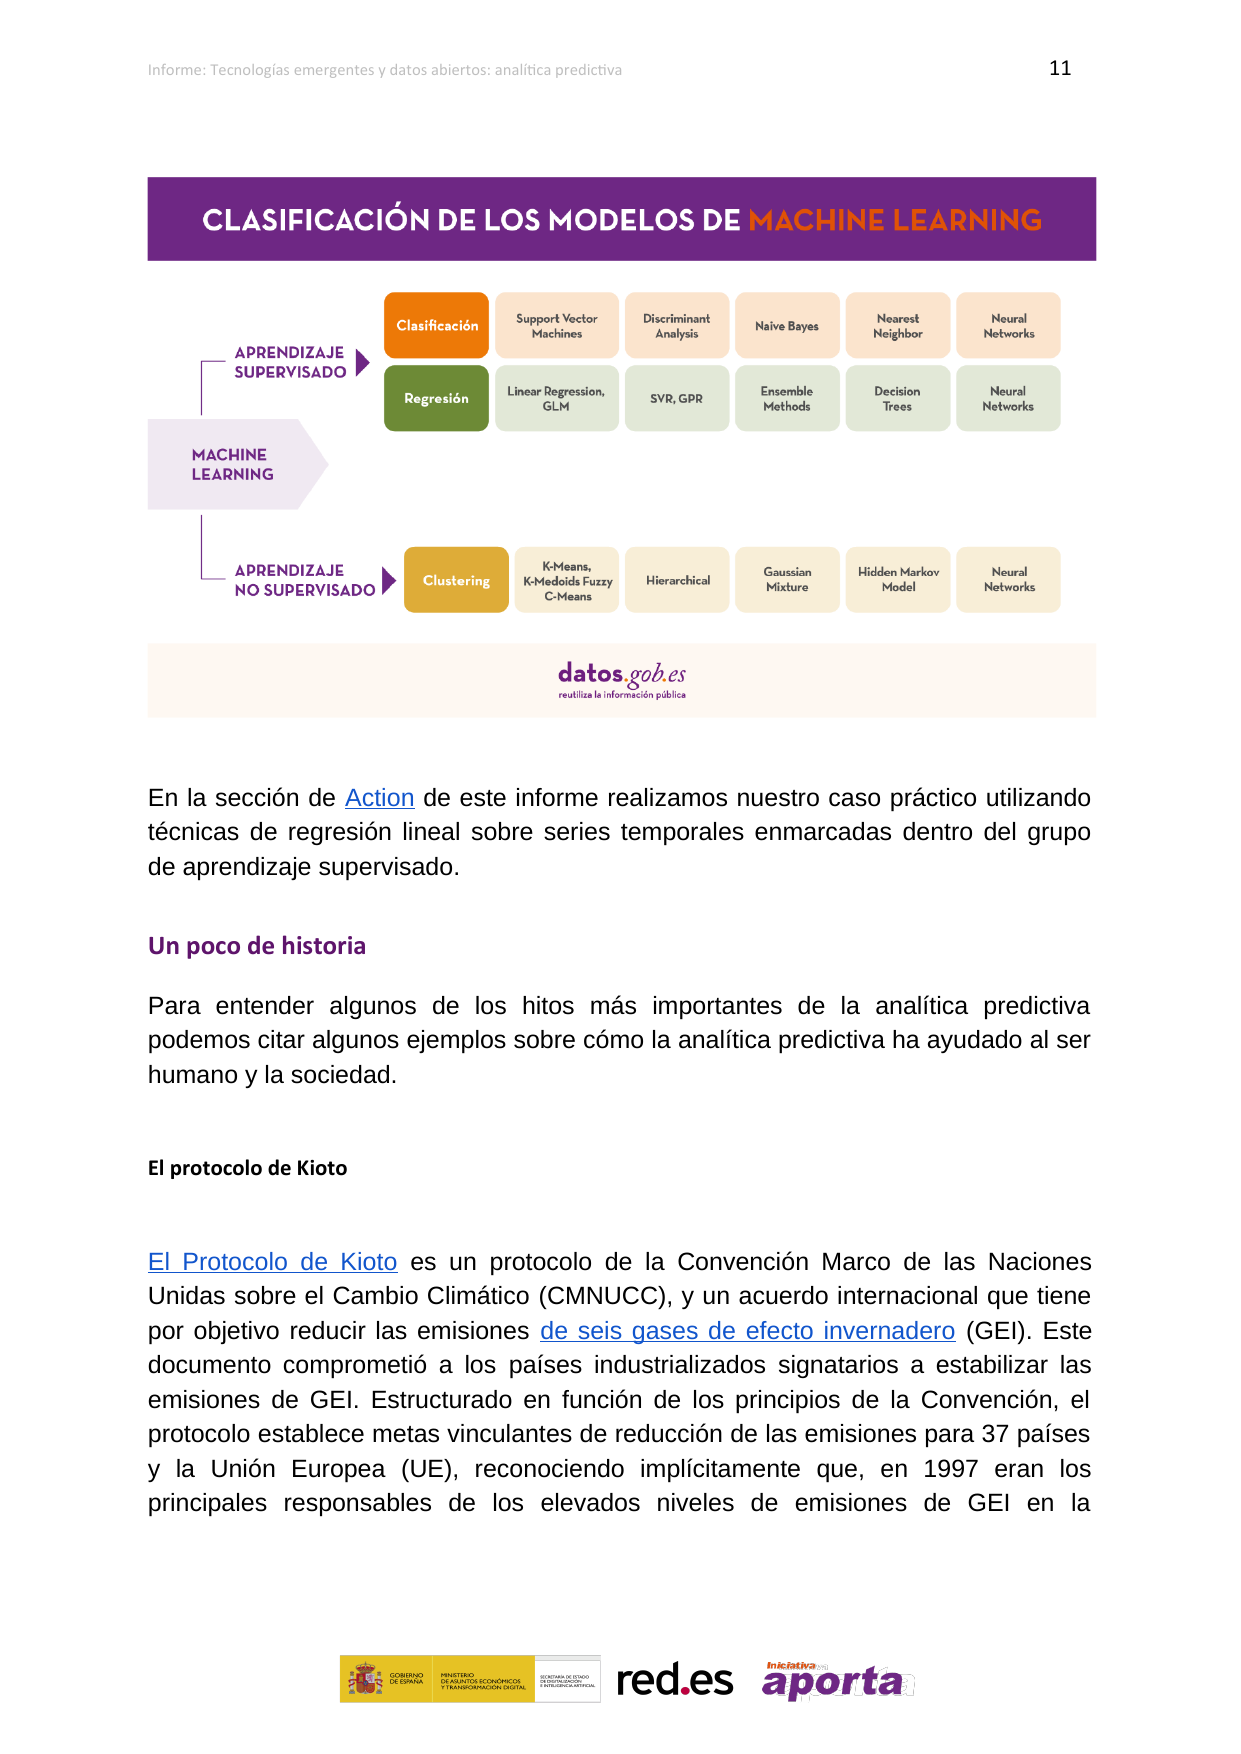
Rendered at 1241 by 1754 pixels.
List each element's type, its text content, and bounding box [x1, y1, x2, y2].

subtitle Un poco de historia [148, 928, 1092, 961]
picture [222, 1550, 915, 1754]
text El protocolo de Kioto [148, 1153, 1092, 1181]
text En la sección de Action de este informe realizamos nuestro caso práctico utilizando técnicas de regresión lineal sobre series temporales enmarcadas dentro del grupo de aprendizaje supervisado. [148, 783, 1092, 881]
text Para entender algunos de los hitos más importantes de la analítica predictiva podemos citar algunos ejemplos sobre cómo la analítica predictiva ha ayudado al ser humano y la sociedad. [148, 991, 1092, 1089]
picture [147, 177, 1097, 718]
